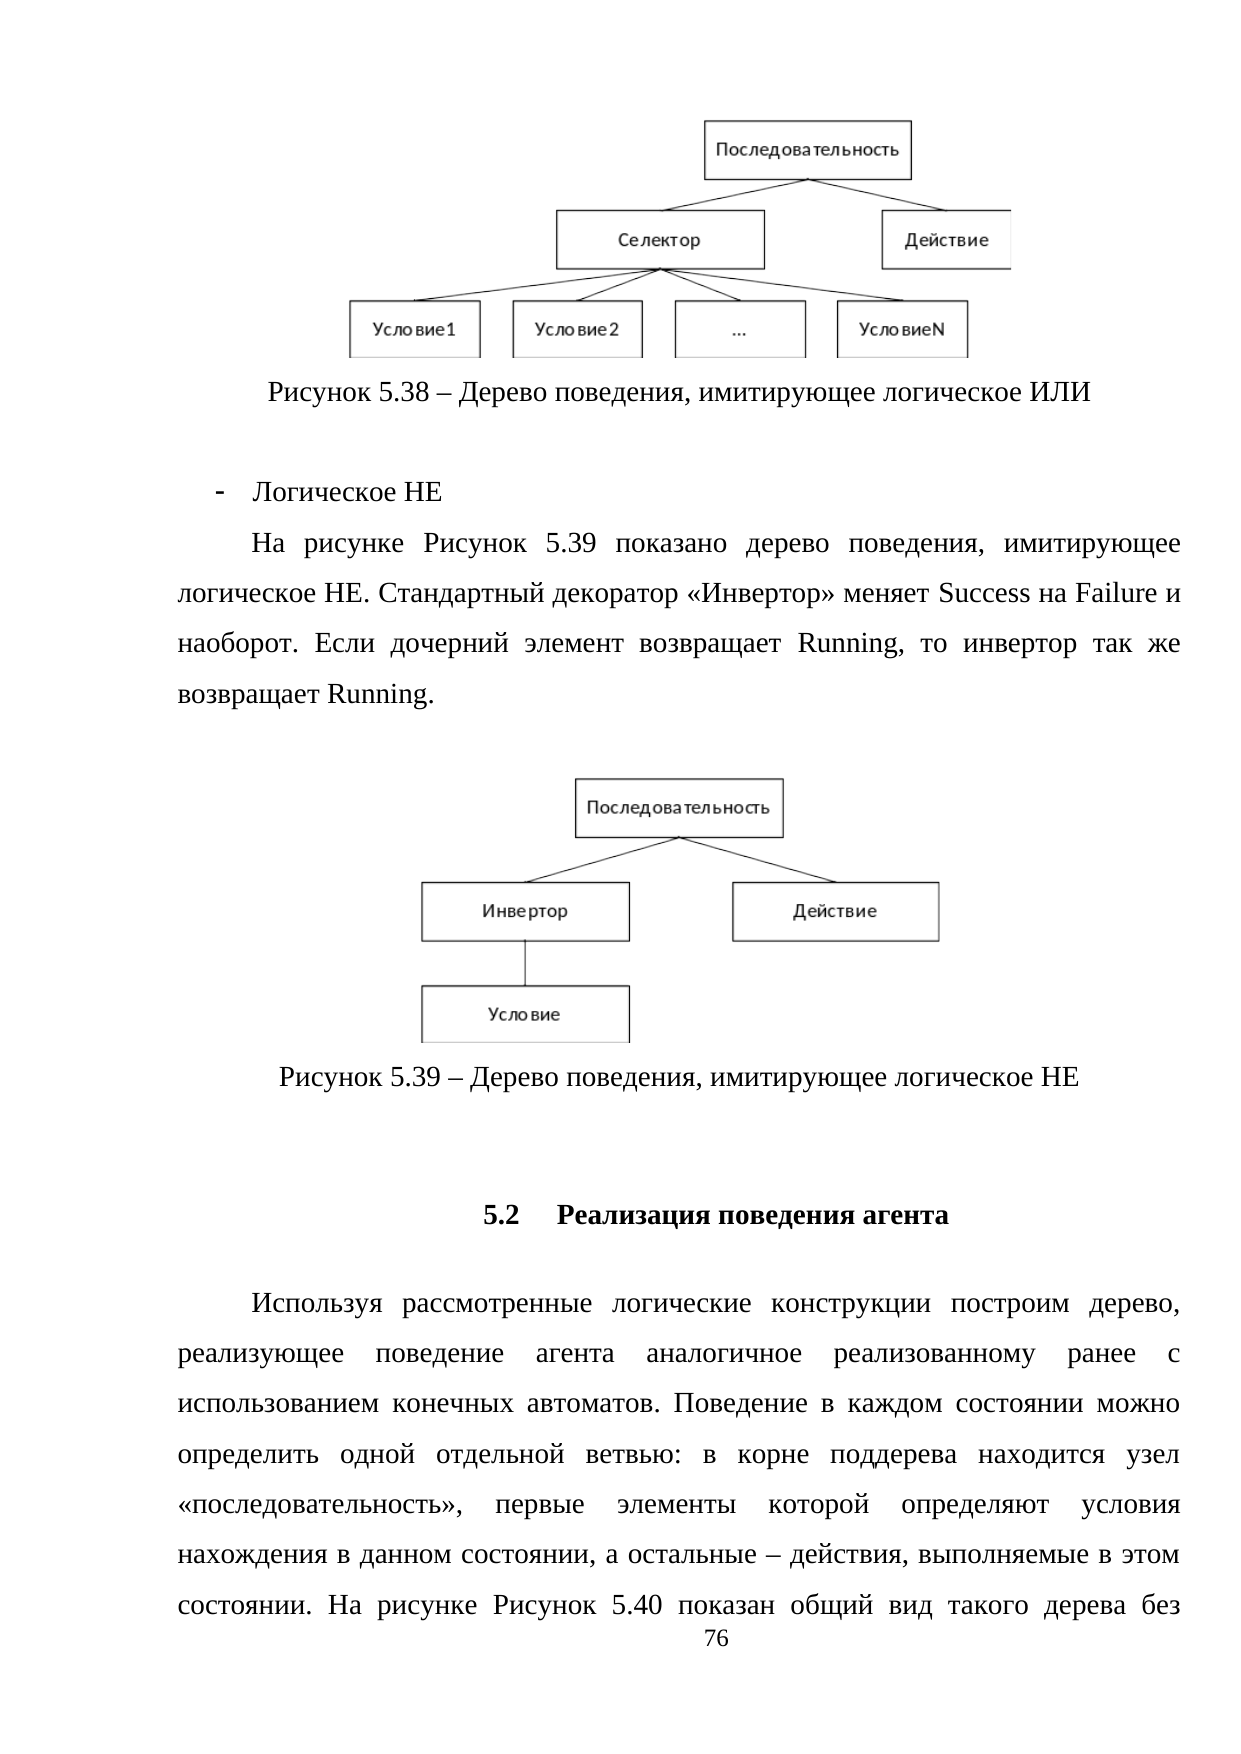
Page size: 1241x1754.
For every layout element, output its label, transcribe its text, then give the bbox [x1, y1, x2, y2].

subtitle Логическое НЕ [215, 474, 1181, 508]
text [177, 1285, 1181, 1620]
subtitle Реализация поведения агента [177, 1197, 1181, 1231]
